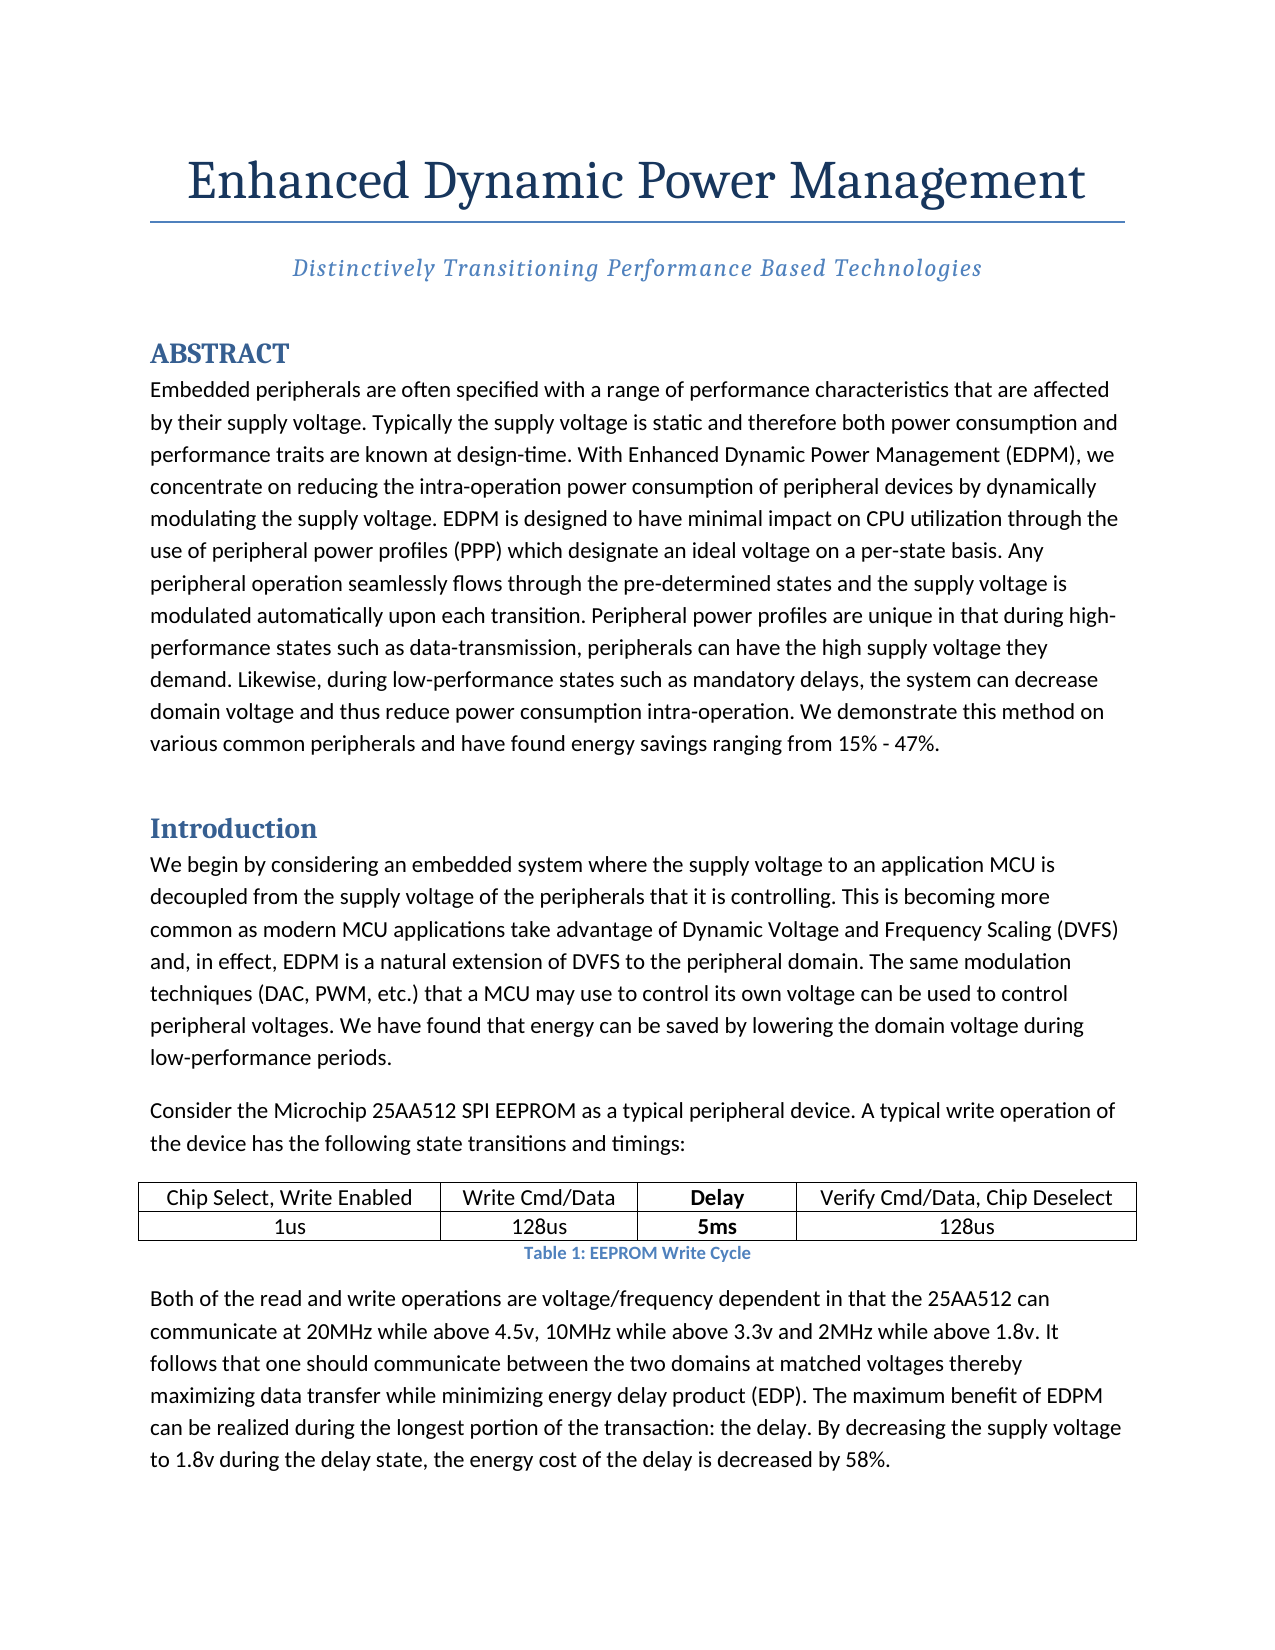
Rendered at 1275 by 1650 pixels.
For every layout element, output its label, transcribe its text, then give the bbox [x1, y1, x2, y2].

title Enhanced Dynamic Power Management [150, 150, 1125, 221]
table_header Delay [638, 1183, 796, 1211]
table_header Verify Cmd/Data, Chip Deselect [797, 1183, 1136, 1211]
table_cell 128us [441, 1212, 637, 1240]
text We begin by considering an embedded system where the supply voltage to an application MCU is decoupled from the supply voltage of the peripherals that it is controlling. This is becoming more common as modern MCU applications take advantage of Dynamic Voltage and Frequency Scaling (DVFS) and, in effect, EDPM is a natural extension of DVFS to the peripheral domain. The same modulation techniques (DAC, PWM, etc.) that a MCU may use to control its own voltage can be used to control peripheral voltages. We have found that energy can be saved by lowering the domain voltage during low-performance periods. [150, 850, 1125, 1071]
text Both of the read and write operations are voltage/frequency dependent in that the 25AA512 can communicate at 20MHz while above 4.5v, 10MHz while above 3.3v and 2MHz while above 1.8v. It follows that one should communicate between the two domains at matched voltages thereby maximizing data transfer while minimizing energy delay product (EDP). The maximum benefit of EDPM can be realized during the longest portion of the transaction: the delay. By decreasing the supply voltage to 1.8v during the delay state, the energy cost of the delay is decreased by 58%. [150, 1284, 1125, 1473]
table_cell 128us [797, 1212, 1136, 1240]
text Embedded peripherals are often specified with a range of performance characteristics that are affected by their supply voltage. Typically the supply voltage is static and therefore both power consumption and performance traits are known at design-time. With Enhanced Dynamic Power Management (EDPM), we concentrate on reducing the intra-operation power consumption of peripheral devices by dynamically modulating the supply voltage. EDPM is designed to have minimal impact on CPU utilization through the use of peripheral power profiles (PPP) which designate an ideal voltage on a per-state basis. Any peripheral operation seamlessly flows through the pre-determined states and the supply voltage is modulated automatically upon each transition. Peripheral power profiles are unique in that during high-performance states such as data-transmission, peripherals can have the high supply voltage they demand. Likewise, during low-performance states such as mandatory delays, the system can decrease domain voltage and thus reduce power consumption intra-operation. We demonstrate this method on various common peripherals and have found energy savings ranging from 15% - 47%. [150, 376, 1125, 758]
table_header Chip Select, Write Enabled [139, 1183, 440, 1211]
table_cell 5ms [638, 1212, 796, 1240]
subtitle ABSTRACT [150, 337, 1125, 371]
subtitle Introduction [150, 812, 1125, 845]
subtitle Distinctively Transitioning Performance Based Technologies [150, 254, 1125, 283]
table_header Write Cmd/Data [441, 1183, 637, 1211]
table_cell 1us [139, 1212, 440, 1240]
text Consider the Microchip 25AA512 SPI EEPROM as a typical peripheral device. A typical write operation of the device has the following state transitions and timings: [150, 1096, 1125, 1157]
